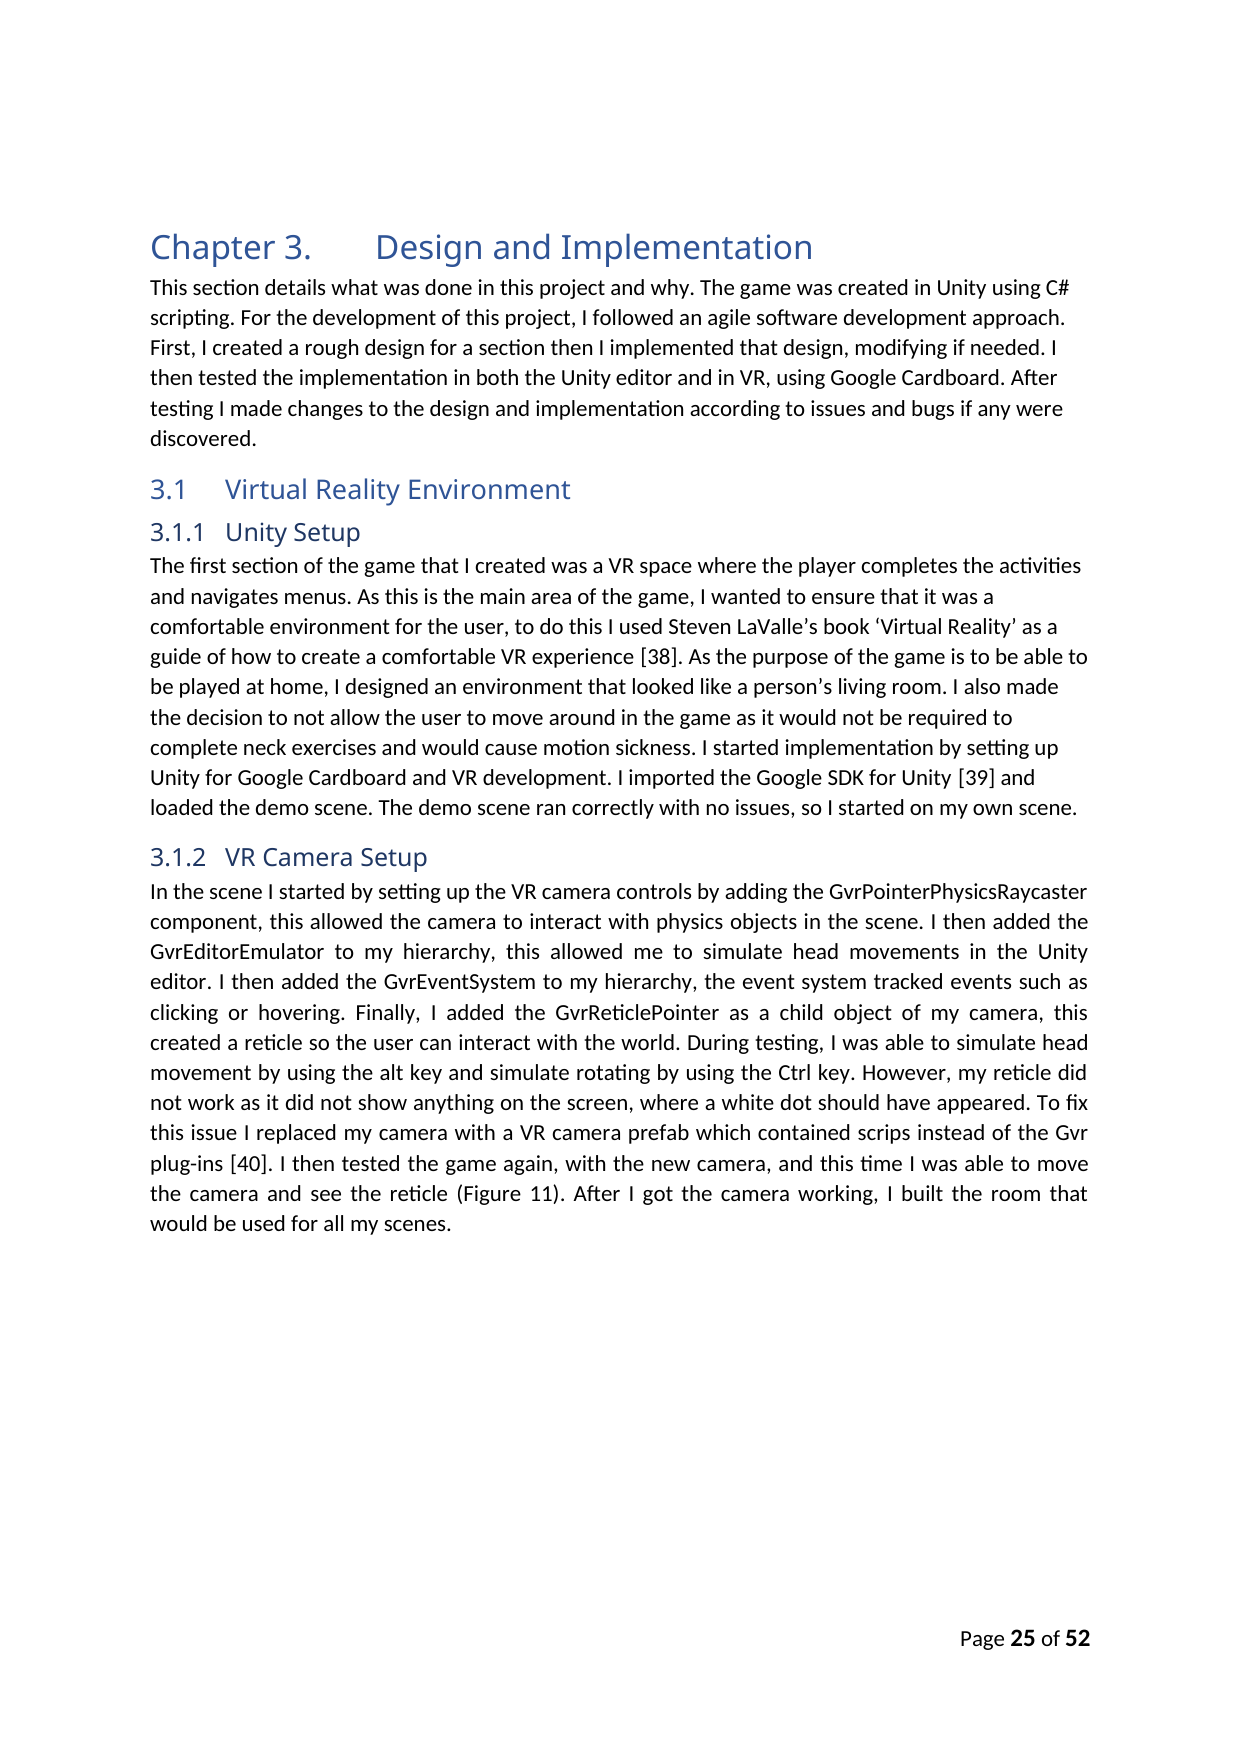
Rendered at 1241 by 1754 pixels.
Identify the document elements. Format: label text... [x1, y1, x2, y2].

subtitle 3.1 Virtual Reality Environment [150, 471, 1090, 508]
subtitle 3.1.1 Unity Setup [150, 515, 1090, 549]
subtitle Chapter 3. Design and Implementation [150, 224, 1090, 269]
text In the scene I started by setting up the VR camera controls by adding the GvrPointerPhysicsRaycaster component, this allowed the camera to interact with physics objects in the scene. I then added the GvrEditorEmulator to my hierarchy, this allowed me to simulate head movements in the Unity editor. I then added the GvrEventSystem to my hierarchy, the event system tracked events such as clicking or hovering. Finally, I added the GvrReticlePointer as a child object of my camera, this created a reticle so the user can interact with the world. During testing, I was able to simulate head movement by using the alt key and simulate rotating by using the Ctrl key. However, my reticle did not work as it did not show anything on the screen, where a white dot should have appeared. To fix this issue I replaced my camera with a VR camera prefab which contained scrips instead of the Gvr plug-ins. I then tested the game again, with the new camera, and this time I was able to move the camera and see the reticle (Figure 11). After I got the camera working, I built the room that would be used for all my scenes. [150, 877, 1090, 1237]
text The first section of the game that I created was a VR space where the player completes the activities and navigates menus. As this is the main area of the game, I wanted to ensure that it was a comfortable environment for the user, to do this I used Steven LaValle’s book ‘Virtual Reality’ as a guide of how to create a comfortable VR experience. As the purpose of the game is to be able to be played at home, I designed an environment that looked like a person’s living room. I also made the decision to not allow the user to move around in the game as it would not be required to complete neck exercises and would cause motion sickness. I started implementation by setting up Unity for Google Cardboard and VR development. I imported the Google SDK for Unity and loaded the demo scene. The demo scene ran correctly with no issues, so I started on my own scene. [150, 552, 1090, 821]
text This section details what was done in this project and why. The game was created in Unity using C# scripting. For the development of this project, I followed an agile software development approach. First, I created a rough design for a section then I implemented that design, modifying if needed. I then tested the implementation in both the Unity editor and in VR, using Google Cardboard. After testing I made changes to the design and implementation according to issues and bugs if any were discovered. [150, 273, 1090, 452]
subtitle 3.1.2 VR Camera Setup [150, 840, 1090, 874]
